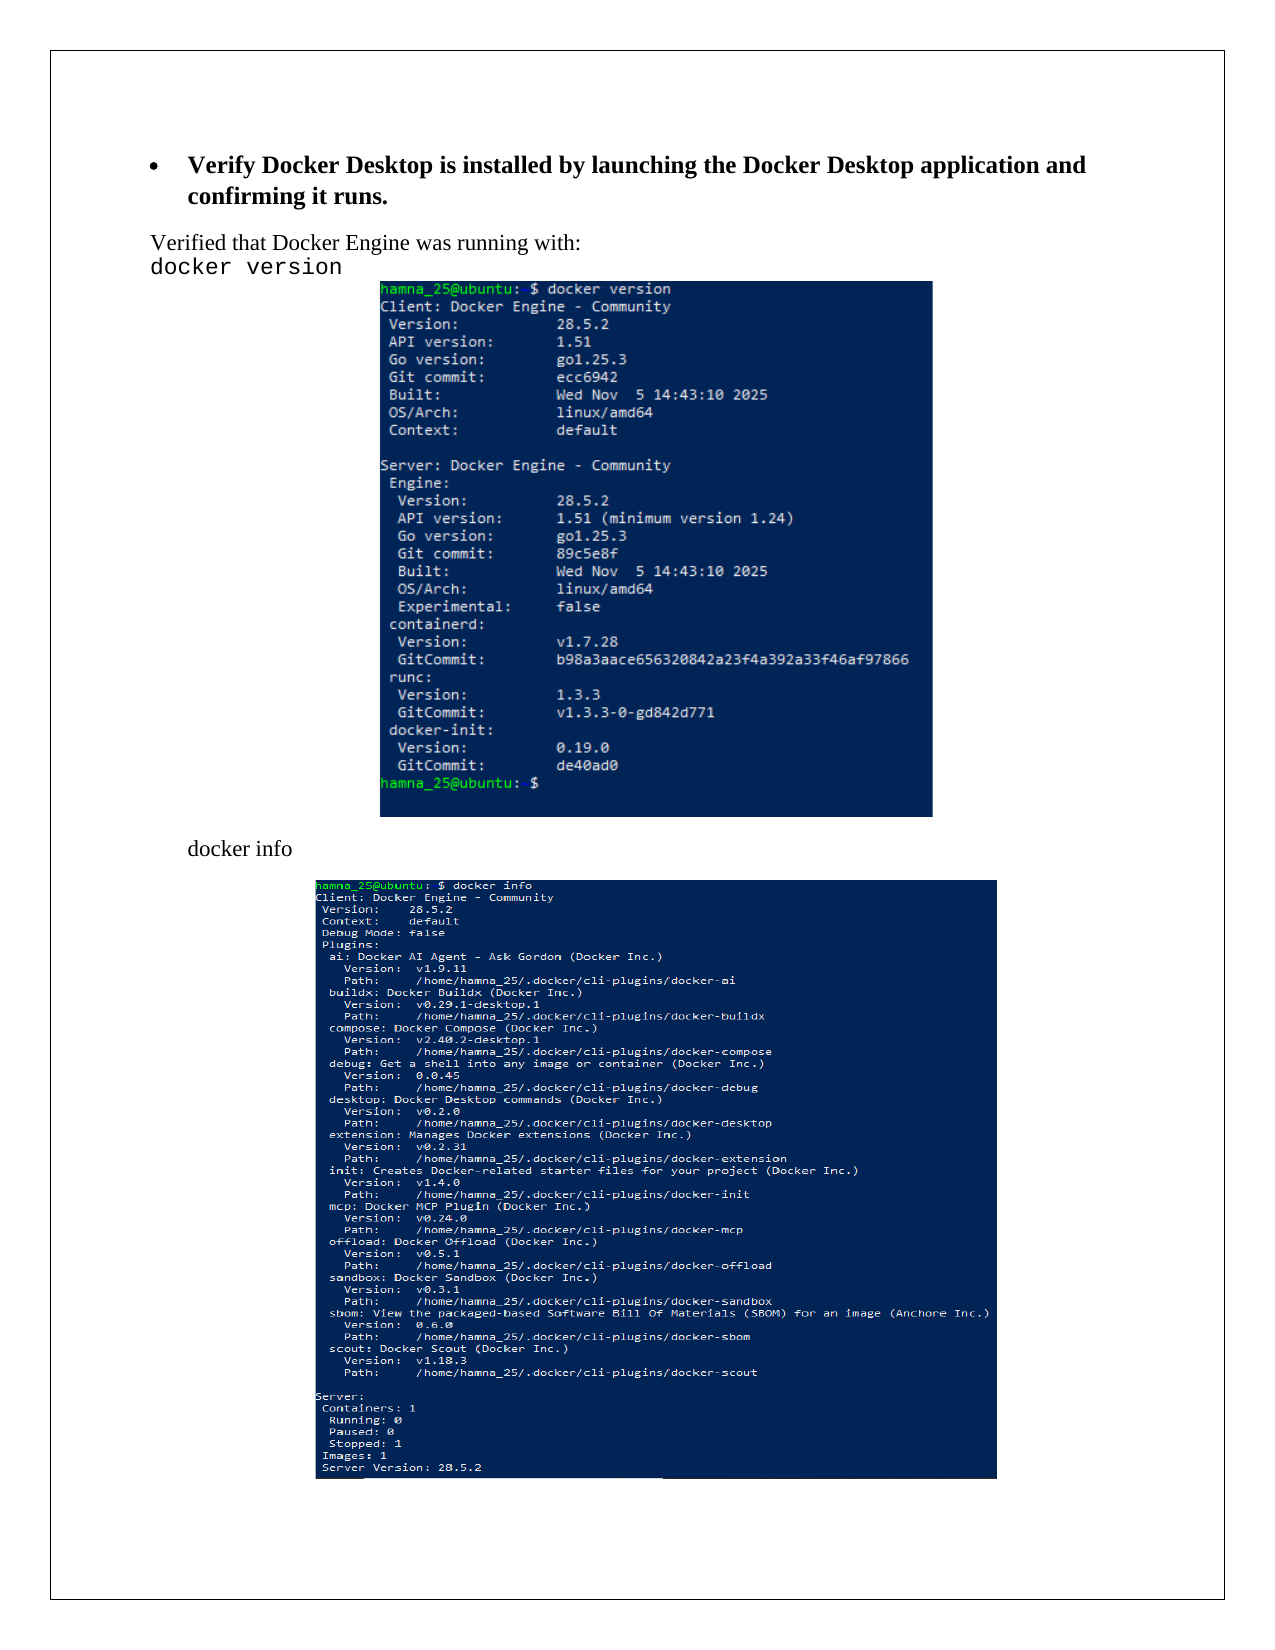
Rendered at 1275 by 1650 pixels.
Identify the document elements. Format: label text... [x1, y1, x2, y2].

text Verified that Docker Engine was running with: [150, 229, 1125, 255]
picture [379, 281, 933, 817]
text docker version [150, 255, 1125, 281]
text docker info [187, 835, 1125, 862]
picture [315, 880, 997, 1479]
list Verify Docker Desktop is installed by launching the Docker Desktop application and confirming it runs. [150, 150, 1125, 210]
